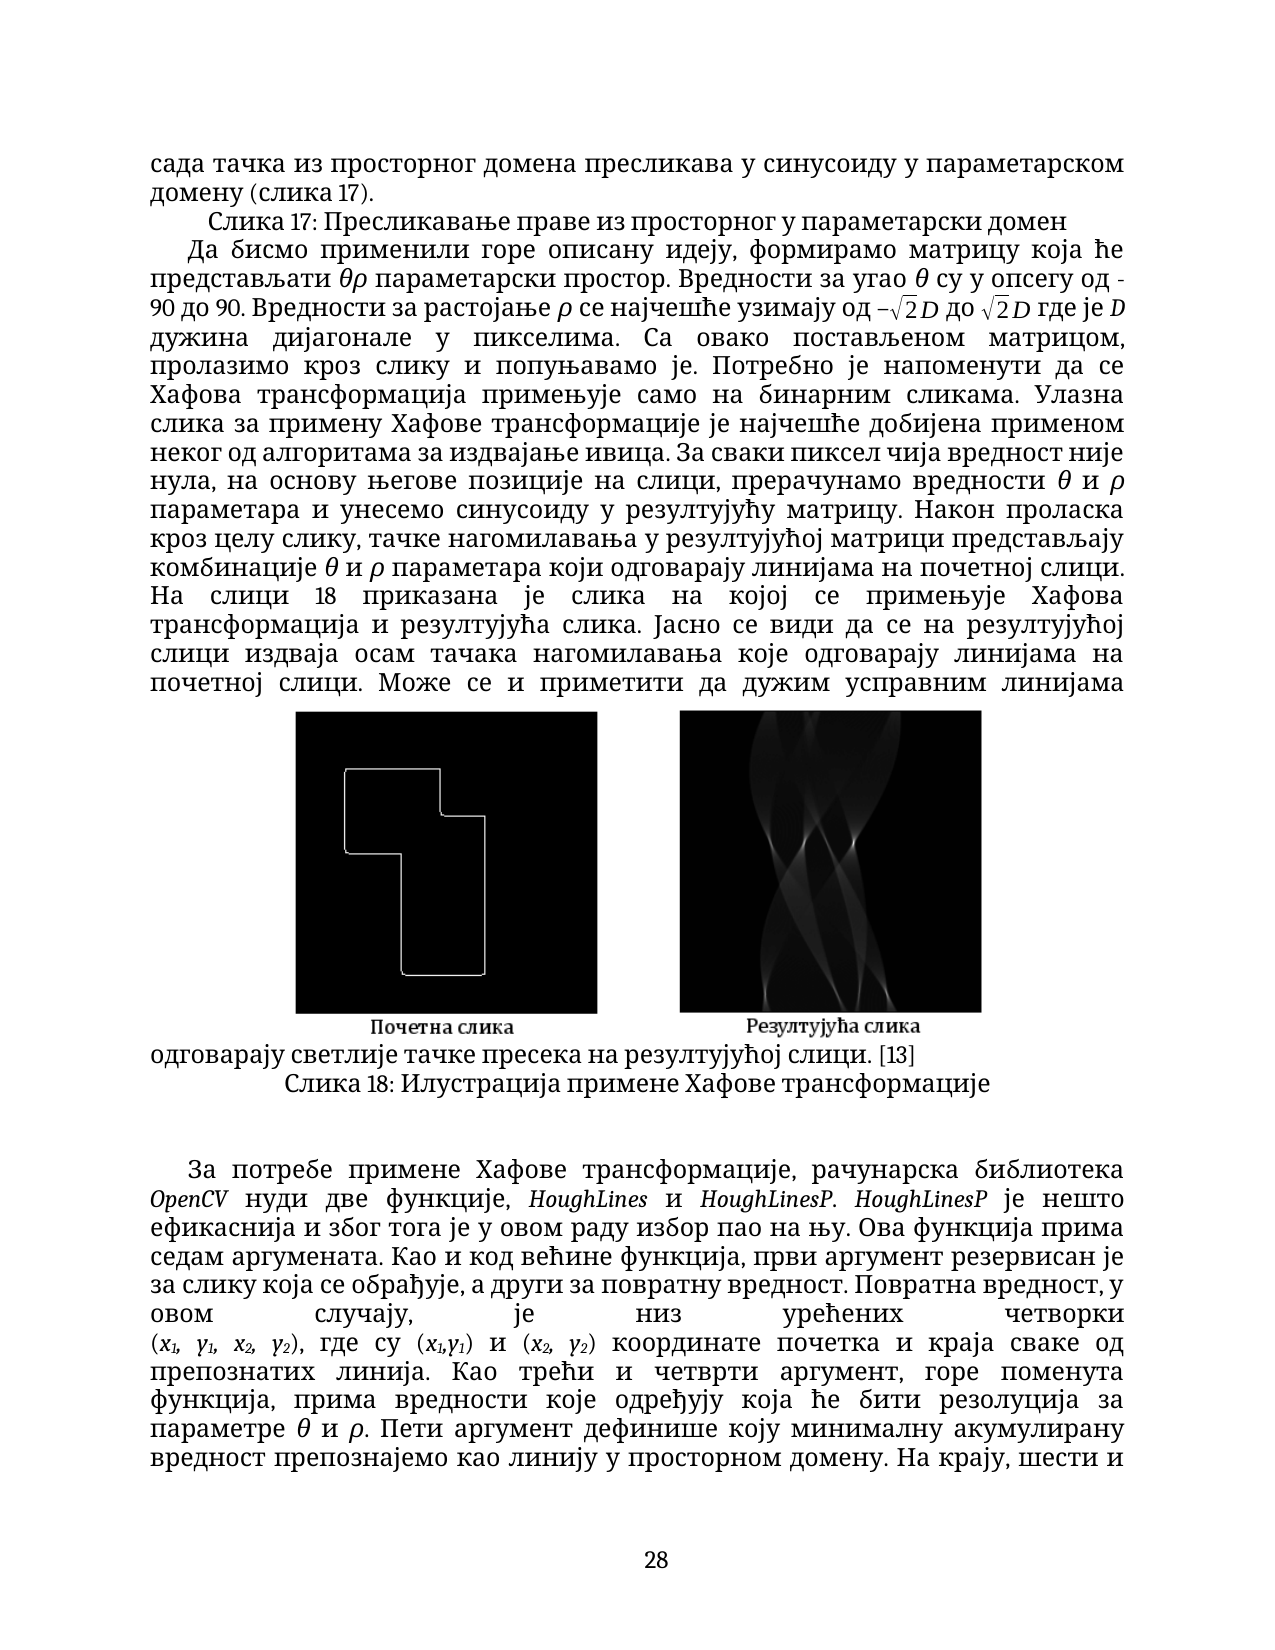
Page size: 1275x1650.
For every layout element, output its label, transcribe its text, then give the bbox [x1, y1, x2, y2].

title Слика 18: Илустрација примене Хафове трансформације [150, 1070, 1125, 1099]
title Слика 17: Пресликавање праве из просторног у параметарски домен [150, 207, 1125, 236]
picture [284, 700, 991, 1042]
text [150, 1156, 1125, 1472]
